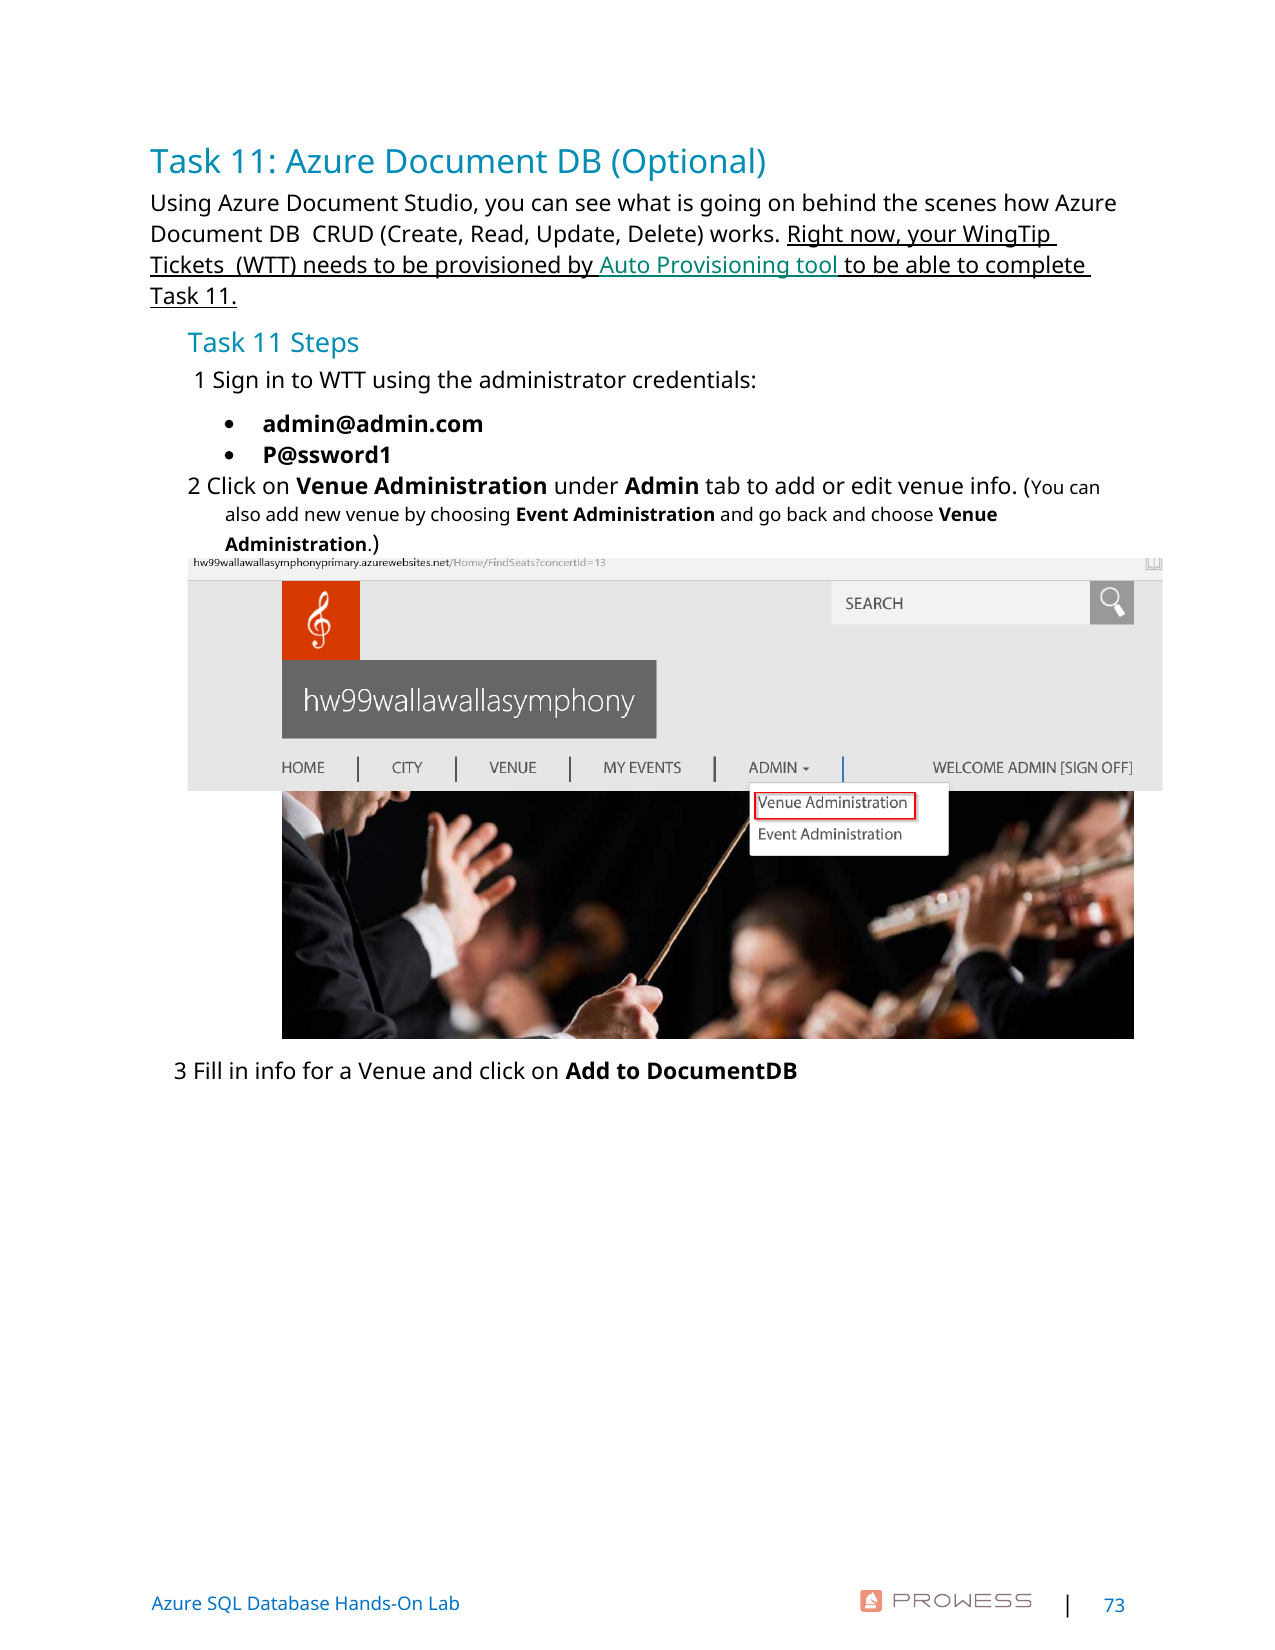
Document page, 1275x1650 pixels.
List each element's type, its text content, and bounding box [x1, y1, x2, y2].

list 2 Click on Venue Administration under Admin tab to add or edit venue info. (You can also add new venue by choosing Event Administration and go back and choose Venue Administration.) [187, 470, 1125, 558]
text 3 Fill in info for a Venue and click on Add to DocumentDB [150, 1055, 1125, 1086]
subtitle Task 11 Steps [187, 324, 1125, 361]
text P@ssword1 [225, 439, 1125, 470]
subtitle Task 11: Azure Document DB (Optional) [150, 137, 1125, 183]
picture [187, 558, 1163, 1039]
picture [860, 1590, 1032, 1612]
list Using Azure Document Studio, you can see what is going on behind the scenes how Azure Document DB CRUD (Create, Read, Update, Delete) works. Right now, your WingTip Tickets (WTT) needs to be provisioned by Auto Provisioning tool to be able to complete Task 11. [150, 186, 1125, 311]
list 1 Sign in to WTT using the administrator credentials: [187, 364, 1125, 395]
text admin@admin.com [225, 407, 1125, 439]
